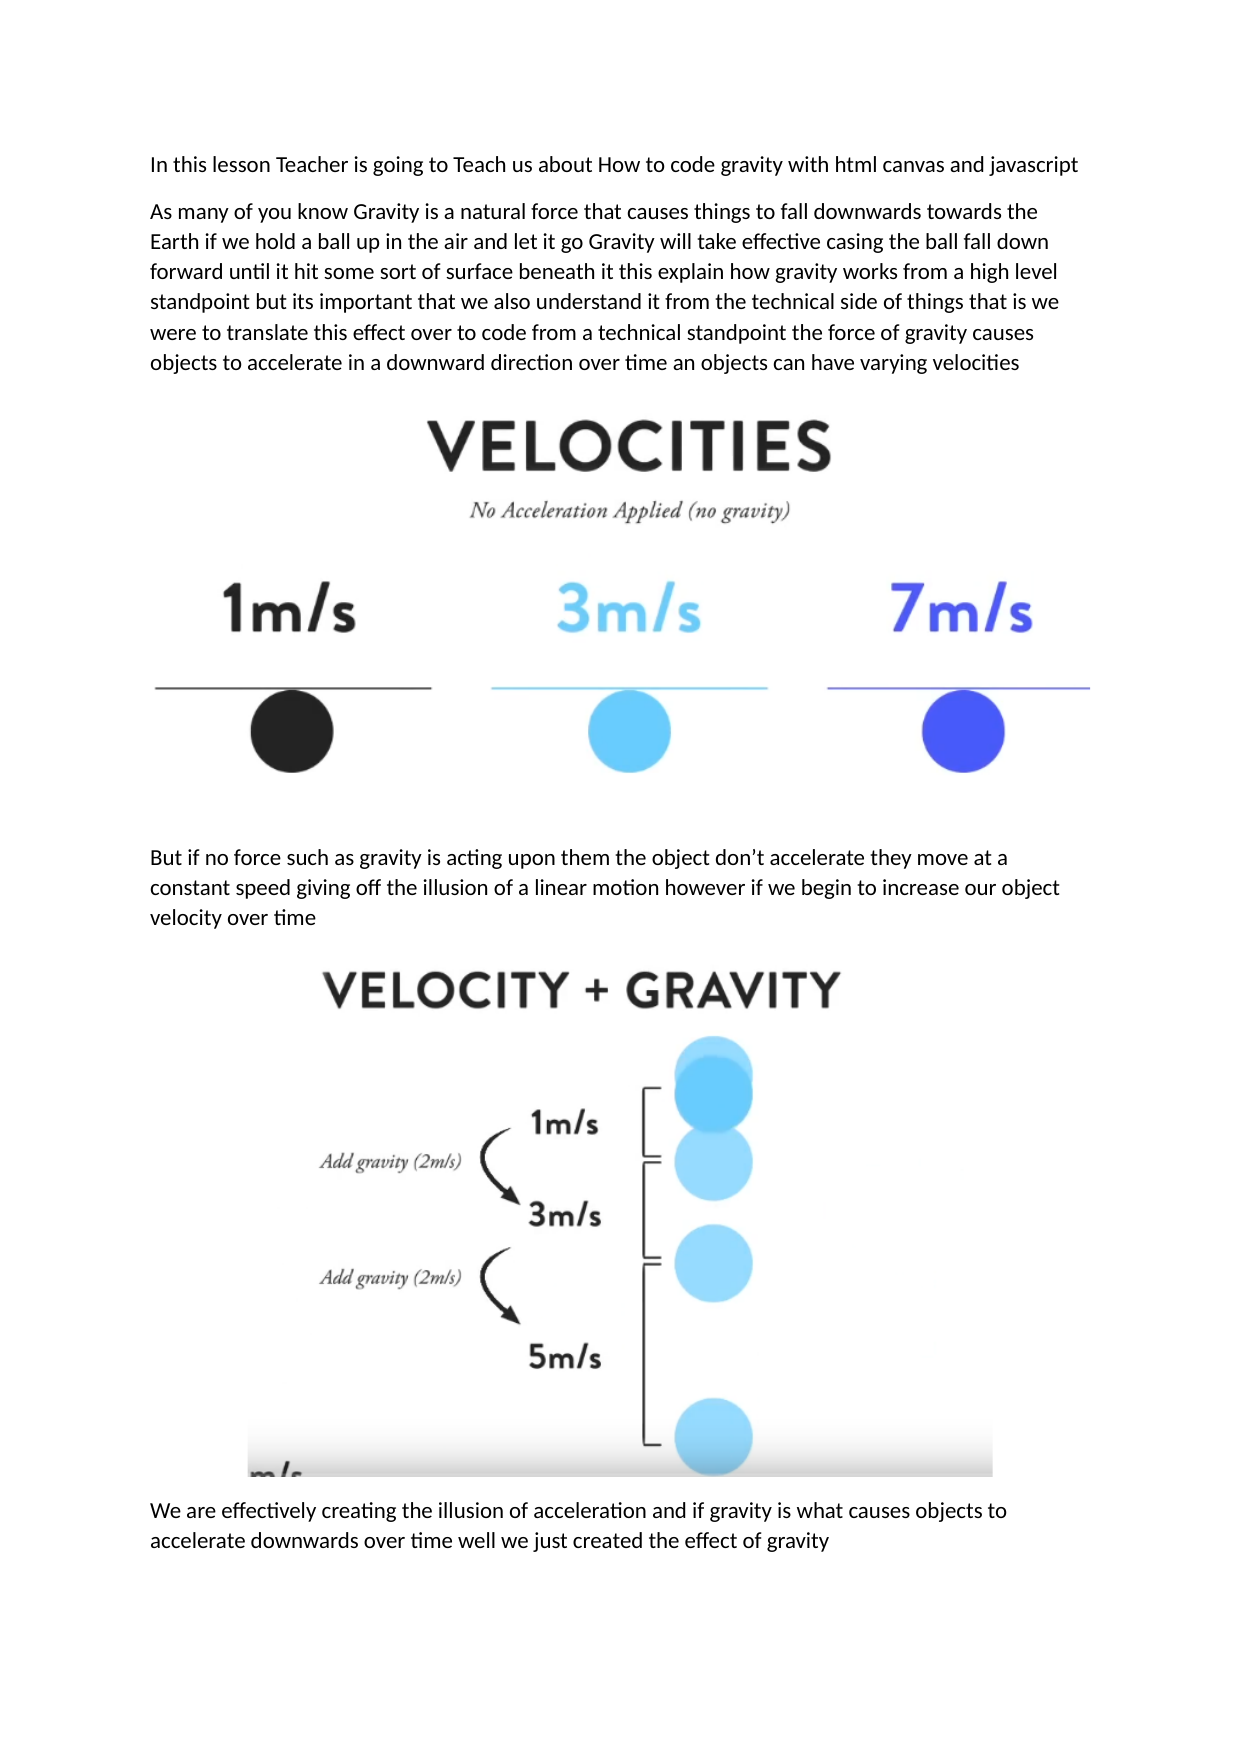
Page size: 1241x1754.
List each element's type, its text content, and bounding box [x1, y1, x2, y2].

text As many of you know Gravity is a natural force that causes things to fall downwards towards the Earth if we hold a ball up in the air and let it go Gravity will take effective casing the ball fall down forward until it hit some sort of surface beneath it this explain how gravity works from a high level standpoint but its important that we also understand it from the technical side of things that is we were to translate this effect over to code from a technical standpoint the force of gravity causes objects to accelerate in a downward direction over time an objects can have varying velocities [150, 197, 1090, 376]
text But if no force such as gravity is acting upon them the object don’t accelerate they move at a constant speed giving off the illusion of a linear motion however if we begin to increase our object velocity over time [150, 843, 1090, 931]
text In this lesson Teacher is going to Teach us about How to code gravity with html canvas and javascript [150, 150, 1090, 178]
picture [247, 950, 993, 1477]
text We are effectively creating the illusion of acceleration and if gravity is what causes objects to accelerate downwards over time well we just created the effect of gravity [150, 1496, 1090, 1554]
picture [150, 394, 1091, 824]
